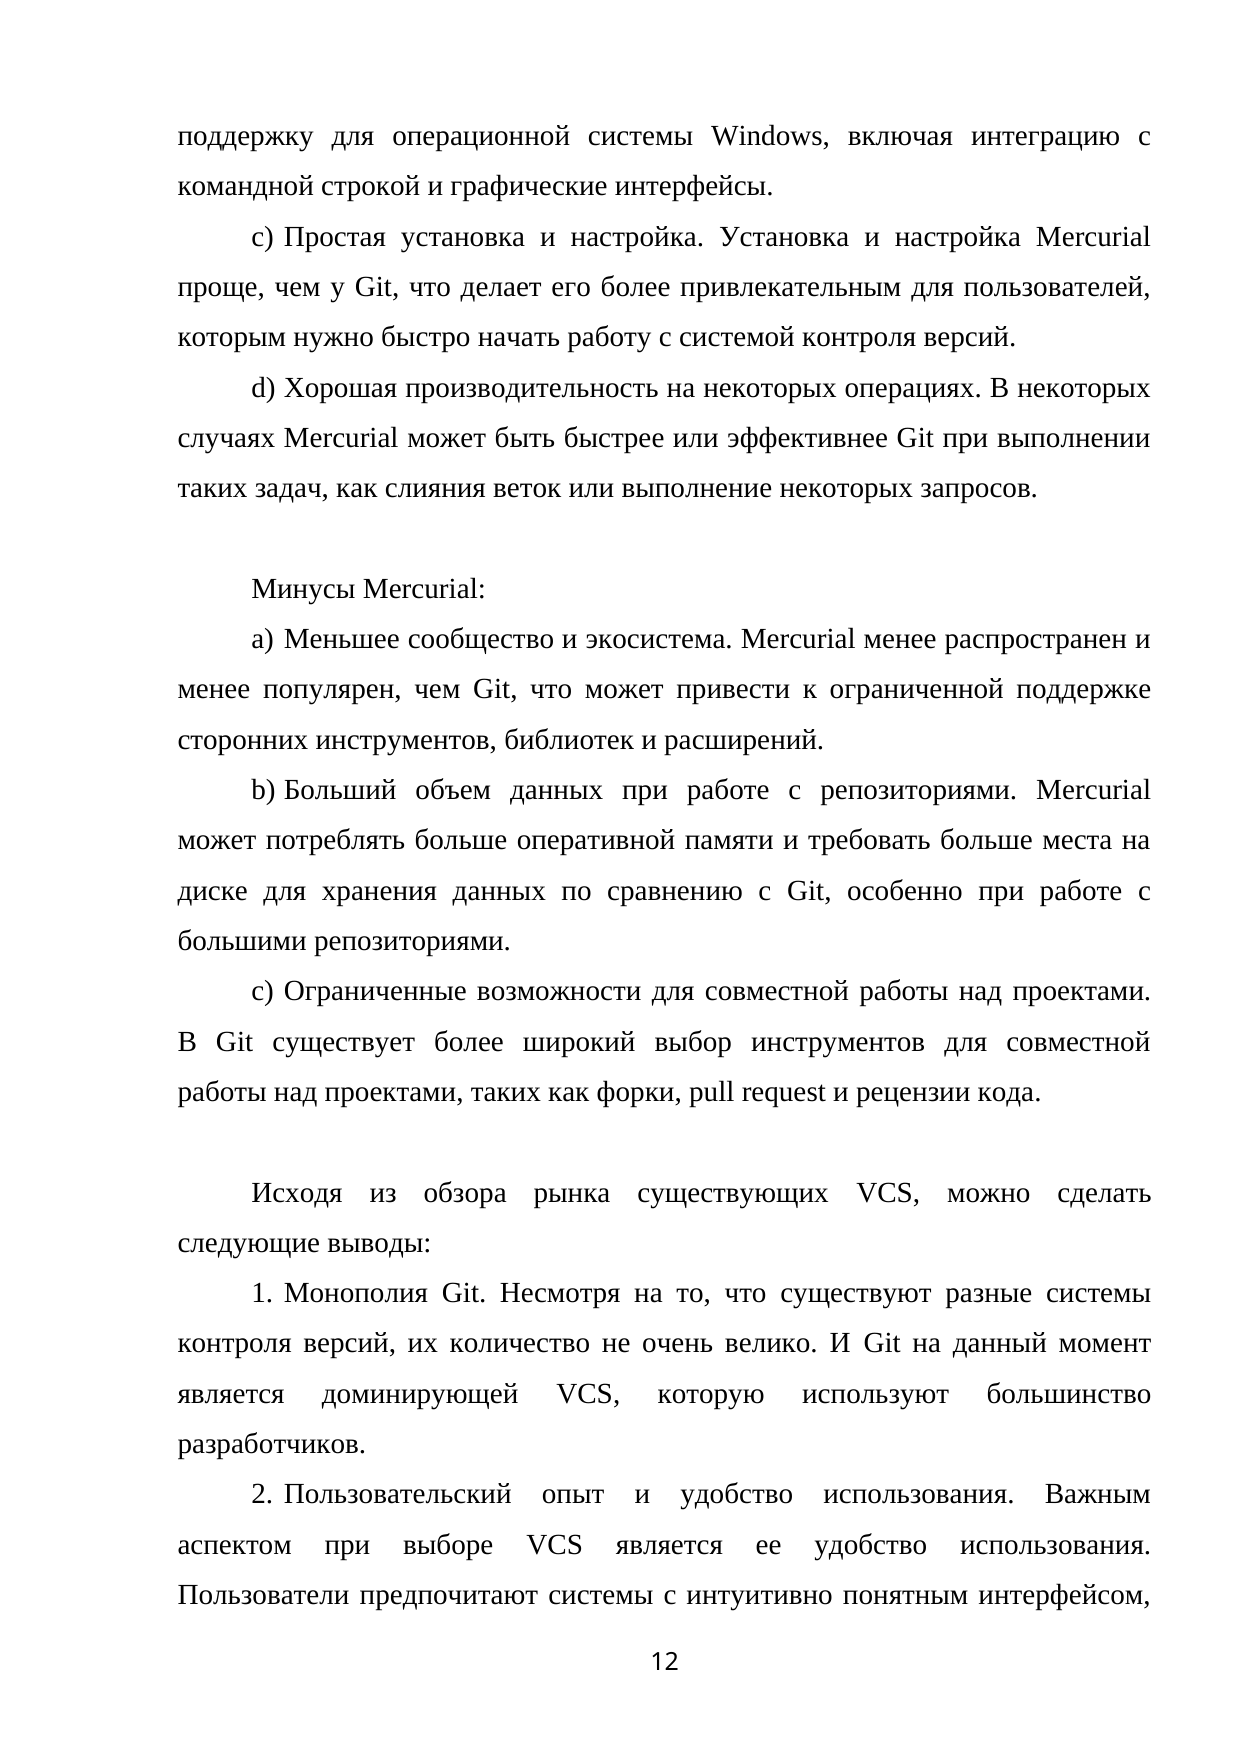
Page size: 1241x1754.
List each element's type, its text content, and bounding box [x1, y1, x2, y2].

list Больший объем данных при работе с репозиториями. Mercurial может потреблять больше оперативной памяти и требовать больше места на диске для хранения данных по сравнению с Git, особенно при работе с большими репозиториями. [177, 772, 1152, 957]
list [177, 1477, 1152, 1611]
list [177, 118, 1152, 202]
text Минусы Mercurial: [177, 571, 1152, 604]
list Хорошая производительность на некоторых операциях. В некоторых случаях Mercurial может быть быстрее или эффективнее Git при выполнении таких задач, как слияния веток или выполнение некоторых запросов. [177, 370, 1152, 504]
list Ограниченные возможности для совместной работы над проектами. В Git существует более широкий выбор инструментов для совместной работы над проектами, таких как форки, pull request и рецензии кода. [177, 973, 1152, 1108]
text Исходя из обзора рынка существующих VCS, можно сделать следующие выводы: [177, 1175, 1152, 1258]
list Меньшее сообщество и экосистема. Mercurial менее распространен и менее популярен, чем Git, что может привести к ограниченной поддержке сторонних инструментов, библиотек и расширений. [177, 621, 1152, 755]
list Монополия Git. Несмотря на то, что существуют разные системы контроля версий, их количество не очень велико. И Git на данный момент является доминирующей VCS, которую используют большинство разработчиков. [177, 1275, 1152, 1460]
list Простая установка и настройка. Установка и настройка Mercurial проще, чем у Git, что делает его более привлекательным для пользователей, которым нужно быстро начать работу с системой контроля версий. [177, 219, 1152, 353]
